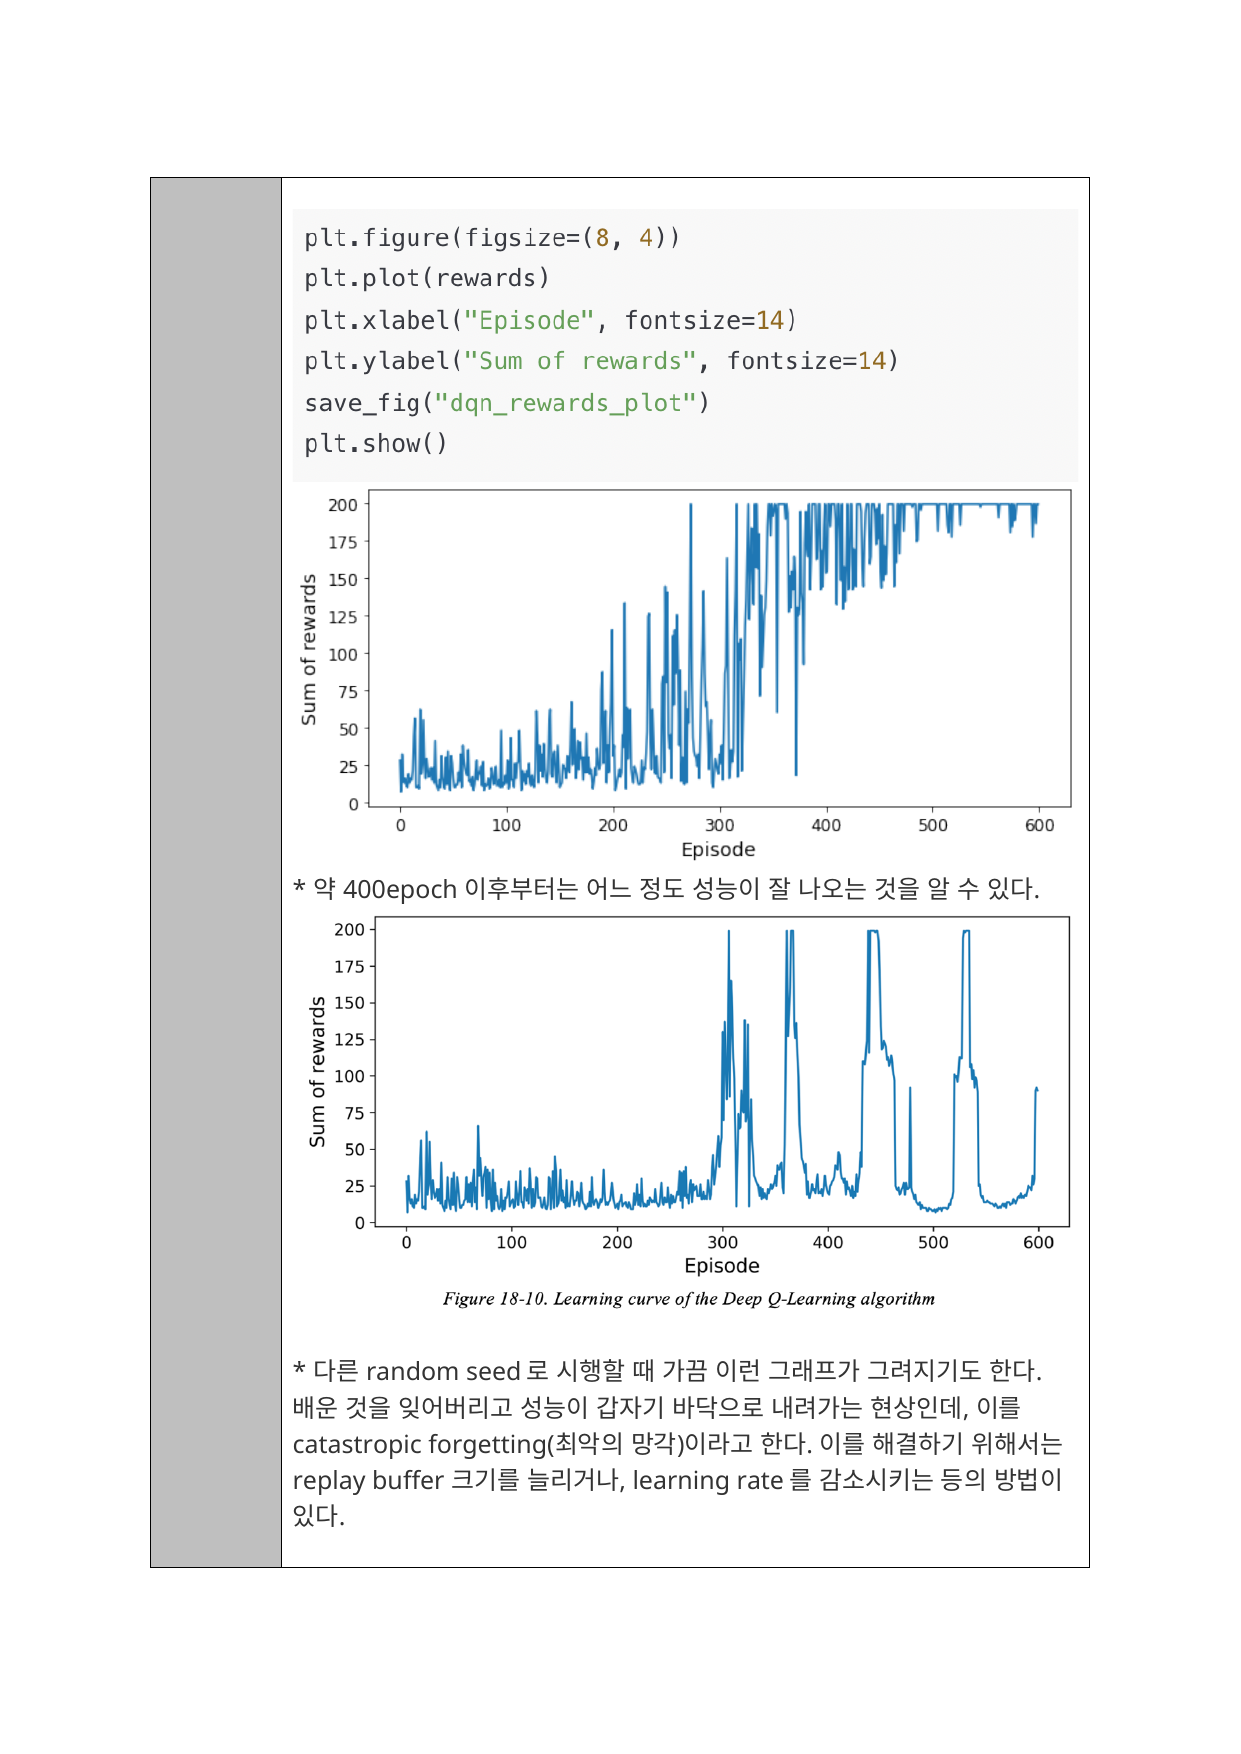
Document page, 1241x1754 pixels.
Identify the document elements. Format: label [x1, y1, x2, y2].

picture [292, 905, 1079, 1318]
table_cell [282, 178, 1089, 1567]
picture [292, 209, 1079, 869]
